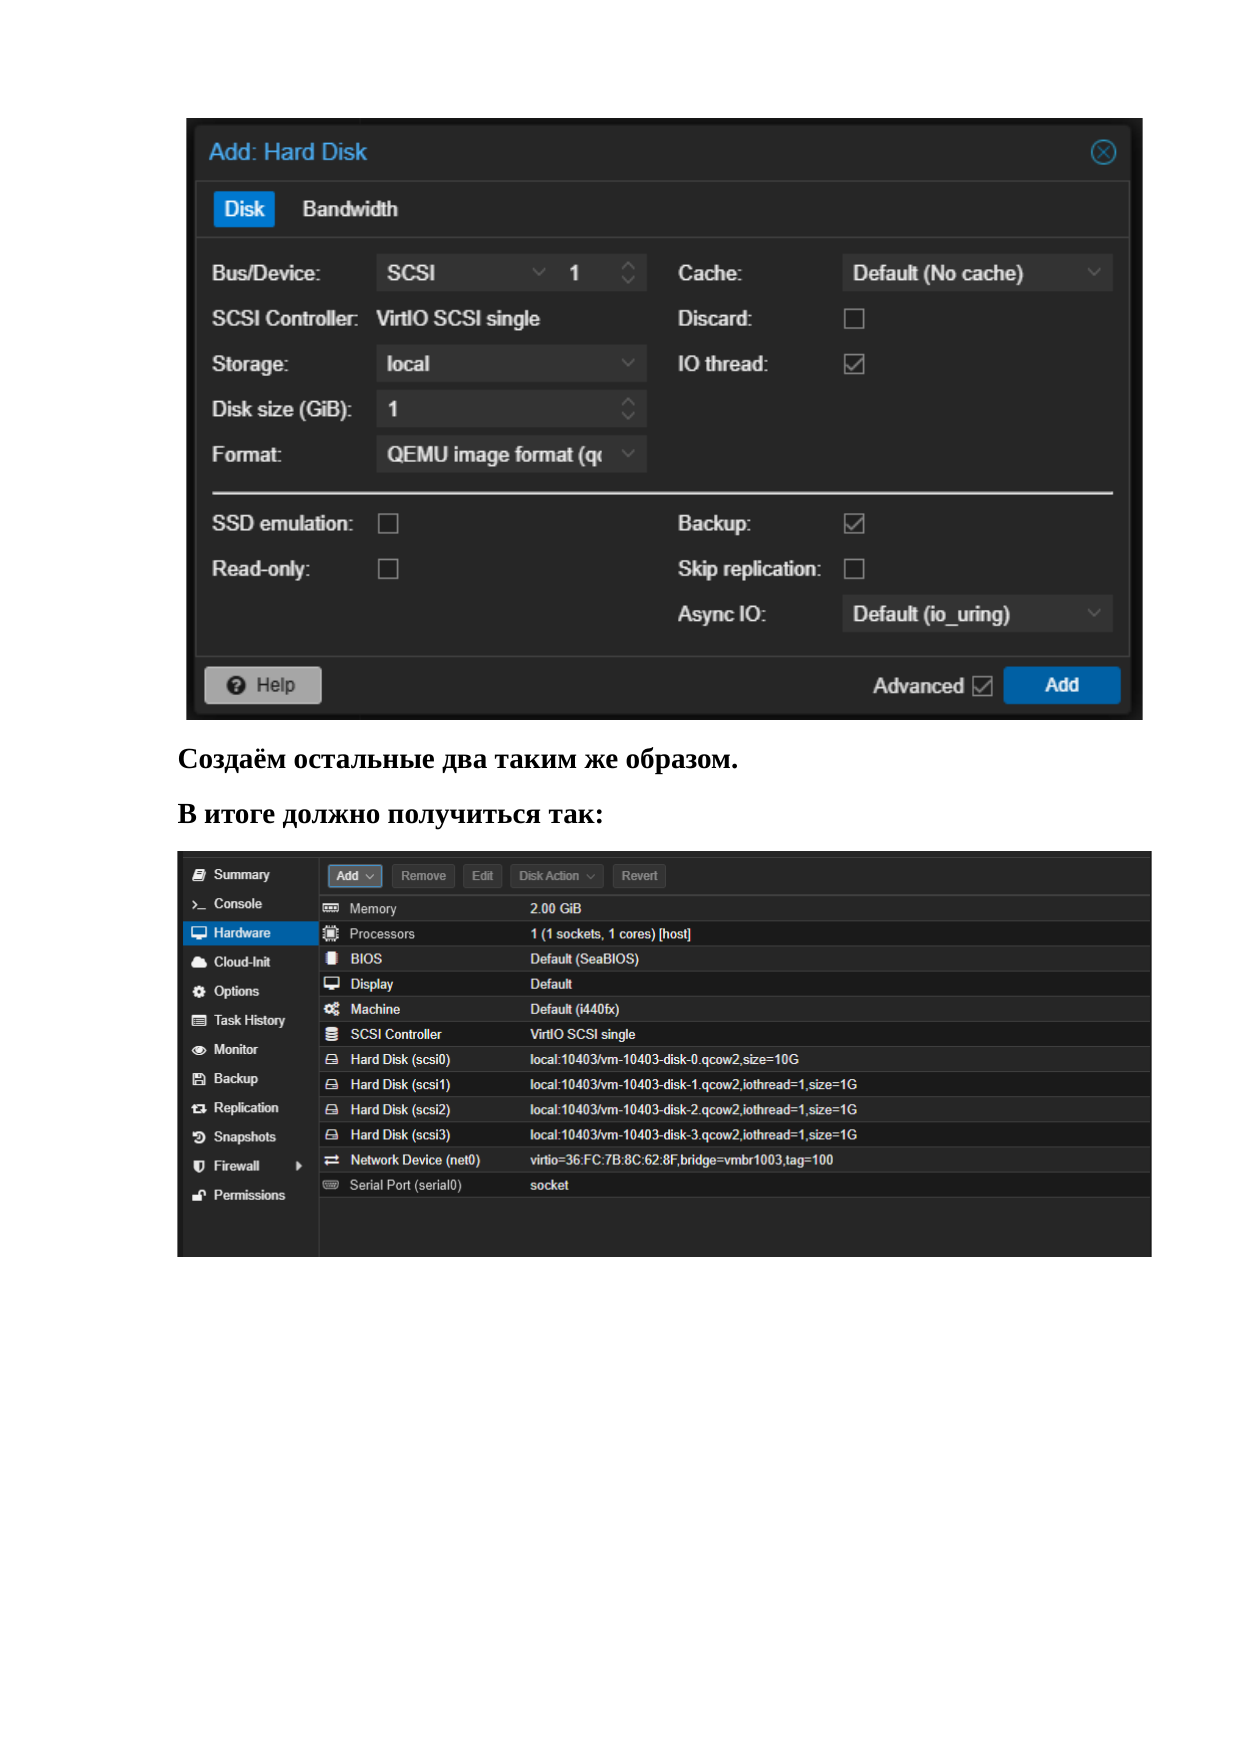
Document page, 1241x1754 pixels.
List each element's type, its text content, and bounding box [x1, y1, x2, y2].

text В итоге должно получиться так: [177, 796, 1152, 830]
picture [186, 118, 1143, 720]
picture [177, 851, 1152, 1257]
text Создаём остальные два таким же образом. [177, 741, 1152, 774]
